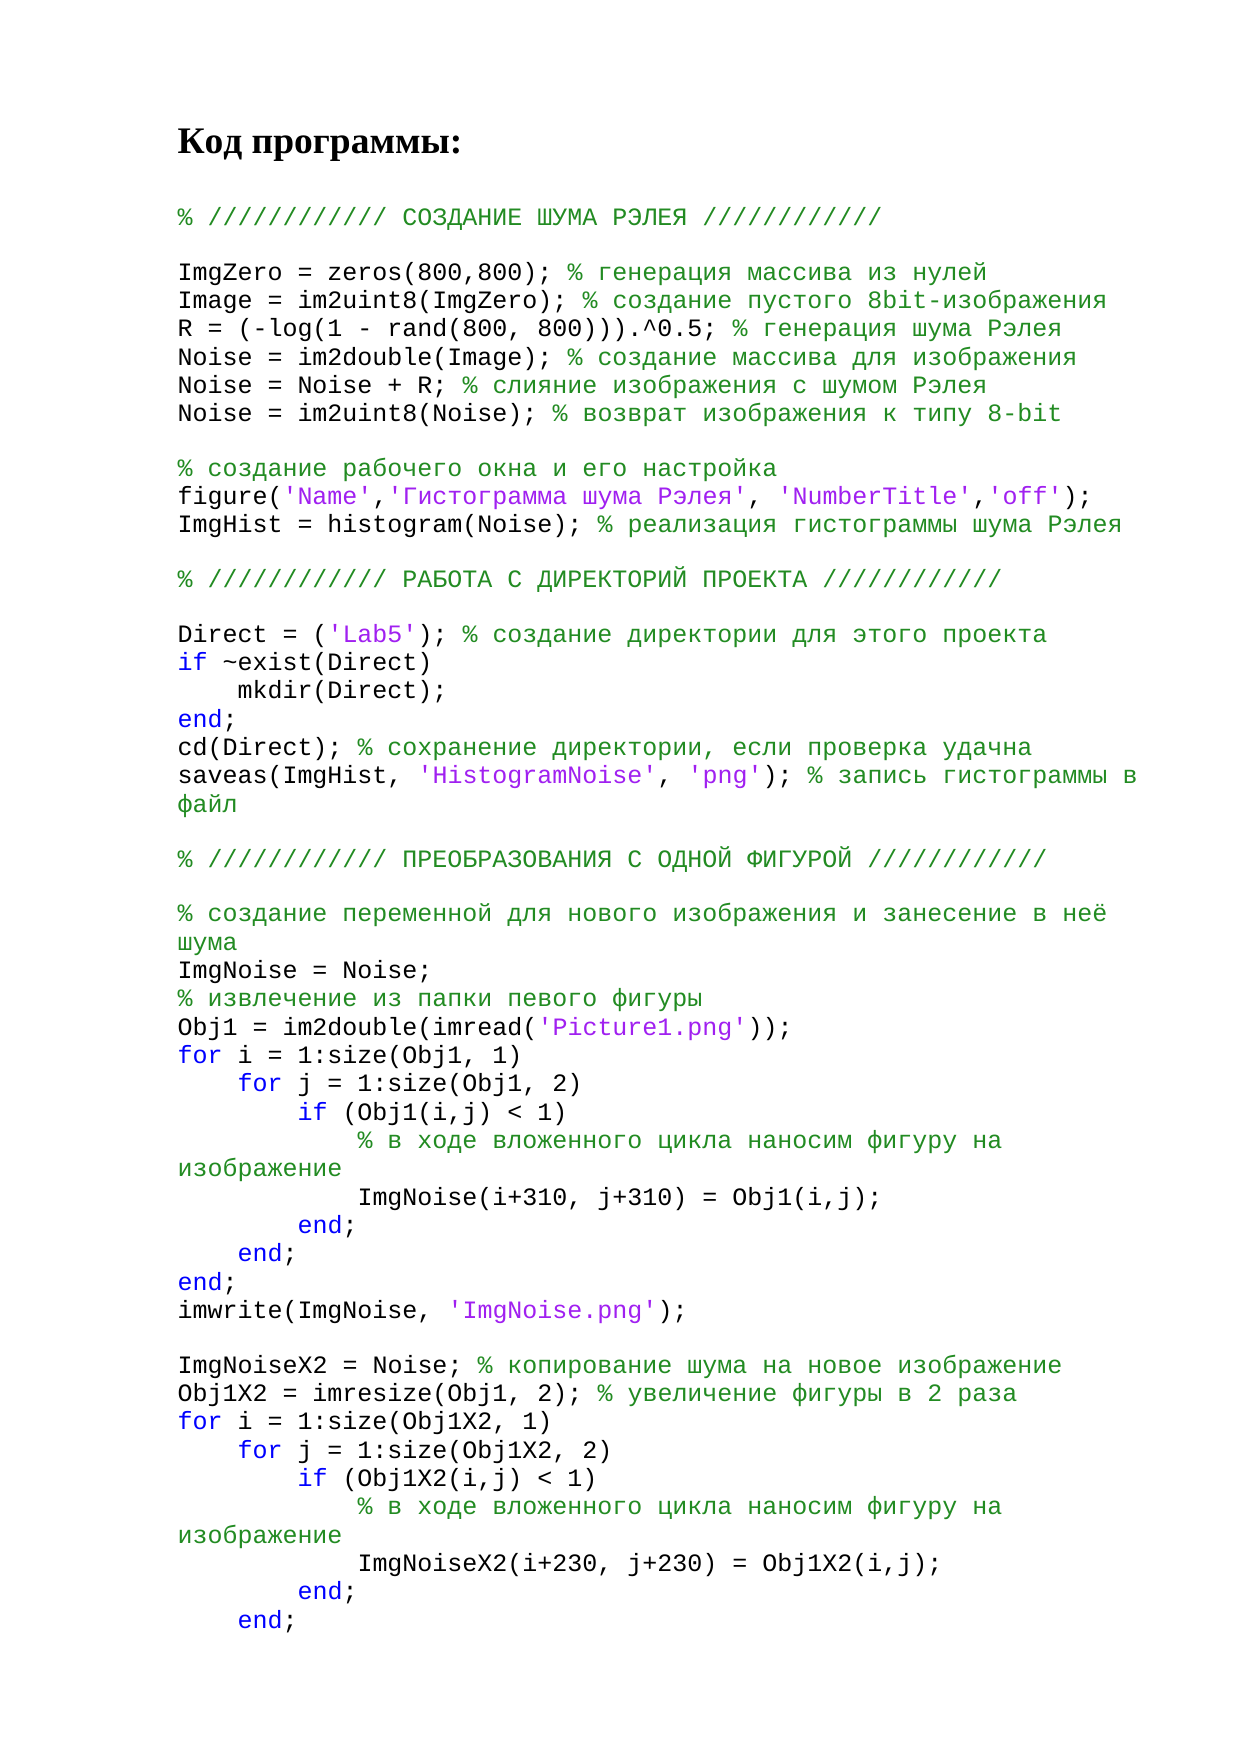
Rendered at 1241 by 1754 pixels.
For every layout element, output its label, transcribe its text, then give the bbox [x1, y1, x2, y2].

text for i = 1:size(Obj1, 1) [177, 1042, 1152, 1071]
text ImgNoise(i+310, j+310) = Obj1(i,j); [177, 1184, 1152, 1212]
text for j = 1:size(Obj1, 2) [177, 1071, 1152, 1099]
text Noise = im2uint8(Noise); % возврат изображения к типу 8-bit [177, 401, 1152, 429]
text Код программы: [177, 118, 1152, 161]
text if ~exist(Direct) [177, 650, 1152, 678]
text Noise = im2double(Image); % создание массива для изображения [177, 344, 1152, 372]
text ImgZero = zeros(800,800); % генерация массива из нулей [177, 259, 1152, 287]
text end; [177, 1241, 1152, 1269]
text end; [177, 706, 1152, 735]
text % создание рабочего окна и его настройка [177, 455, 1152, 484]
text for i = 1:size(Obj1X2, 1) [177, 1409, 1152, 1437]
text mkdir(Direct); [177, 678, 1152, 706]
text Direct = ('Lab5'); % создание директории для этого проекта [177, 621, 1152, 650]
text % //////////// РАБОТА С ДИРЕКТОРИЙ ПРОЕКТА //////////// [177, 567, 1152, 595]
text ImgHist = histogram(Noise); % реализация гистограммы шума Рэлея [177, 512, 1152, 540]
text if (Obj1(i,j) < 1) [177, 1099, 1152, 1127]
text % //////////// ПРЕОБРАЗОВАНИЯ С ОДНОЙ ФИГУРОЙ //////////// [177, 846, 1152, 874]
text end; [177, 1212, 1152, 1241]
text Obj1 = im2double(imread('Picture1.png')); [177, 1014, 1152, 1042]
text end; [177, 1607, 1152, 1636]
text imwrite(ImgNoise, 'ImgNoise.png'); [177, 1297, 1152, 1326]
text % в ходе вложенного цикла наносим фигуру на изображение [177, 1494, 1152, 1551]
text ImgNoise = Noise; [177, 957, 1152, 986]
text cd(Direct); % сохранение директории, если проверка удачна [177, 735, 1152, 763]
text Obj1X2 = imresize(Obj1, 2); % увеличение фигуры в 2 раза [177, 1381, 1152, 1409]
text saveas(ImgHist, 'HistogramNoise', 'png'); % запись гистограммы в файл [177, 763, 1152, 820]
text % //////////// СОЗДАНИЕ ШУМА РЭЛЕЯ //////////// [177, 204, 1152, 233]
text % извлечение из папки певого фигуры [177, 986, 1152, 1014]
text Image = im2uint8(ImgZero); % создание пустого 8bit-изображения [177, 287, 1152, 316]
text ImgNoiseX2 = Noise; % копирование шума на новое изображение [177, 1352, 1152, 1381]
text R = (-log(1 - rand(800, 800))).^0.5; % генерация шума Рэлея [177, 316, 1152, 344]
text % создание переменной для нового изображения и занесение в неё шума [177, 901, 1152, 957]
text end; [177, 1269, 1152, 1297]
text for j = 1:size(Obj1X2, 2) [177, 1437, 1152, 1466]
text Noise = Noise + R; % слияние изображения с шумом Рэлея [177, 372, 1152, 401]
text end; [177, 1579, 1152, 1607]
text % в ходе вложенного цикла наносим фигуру на изображение [177, 1127, 1152, 1184]
text ImgNoiseX2(i+230, j+230) = Obj1X2(i,j); [177, 1551, 1152, 1579]
text if (Obj1X2(i,j) < 1) [177, 1466, 1152, 1494]
text figure('Name','Гистограмма шума Рэлея', 'NumberTitle','off'); [177, 484, 1152, 512]
